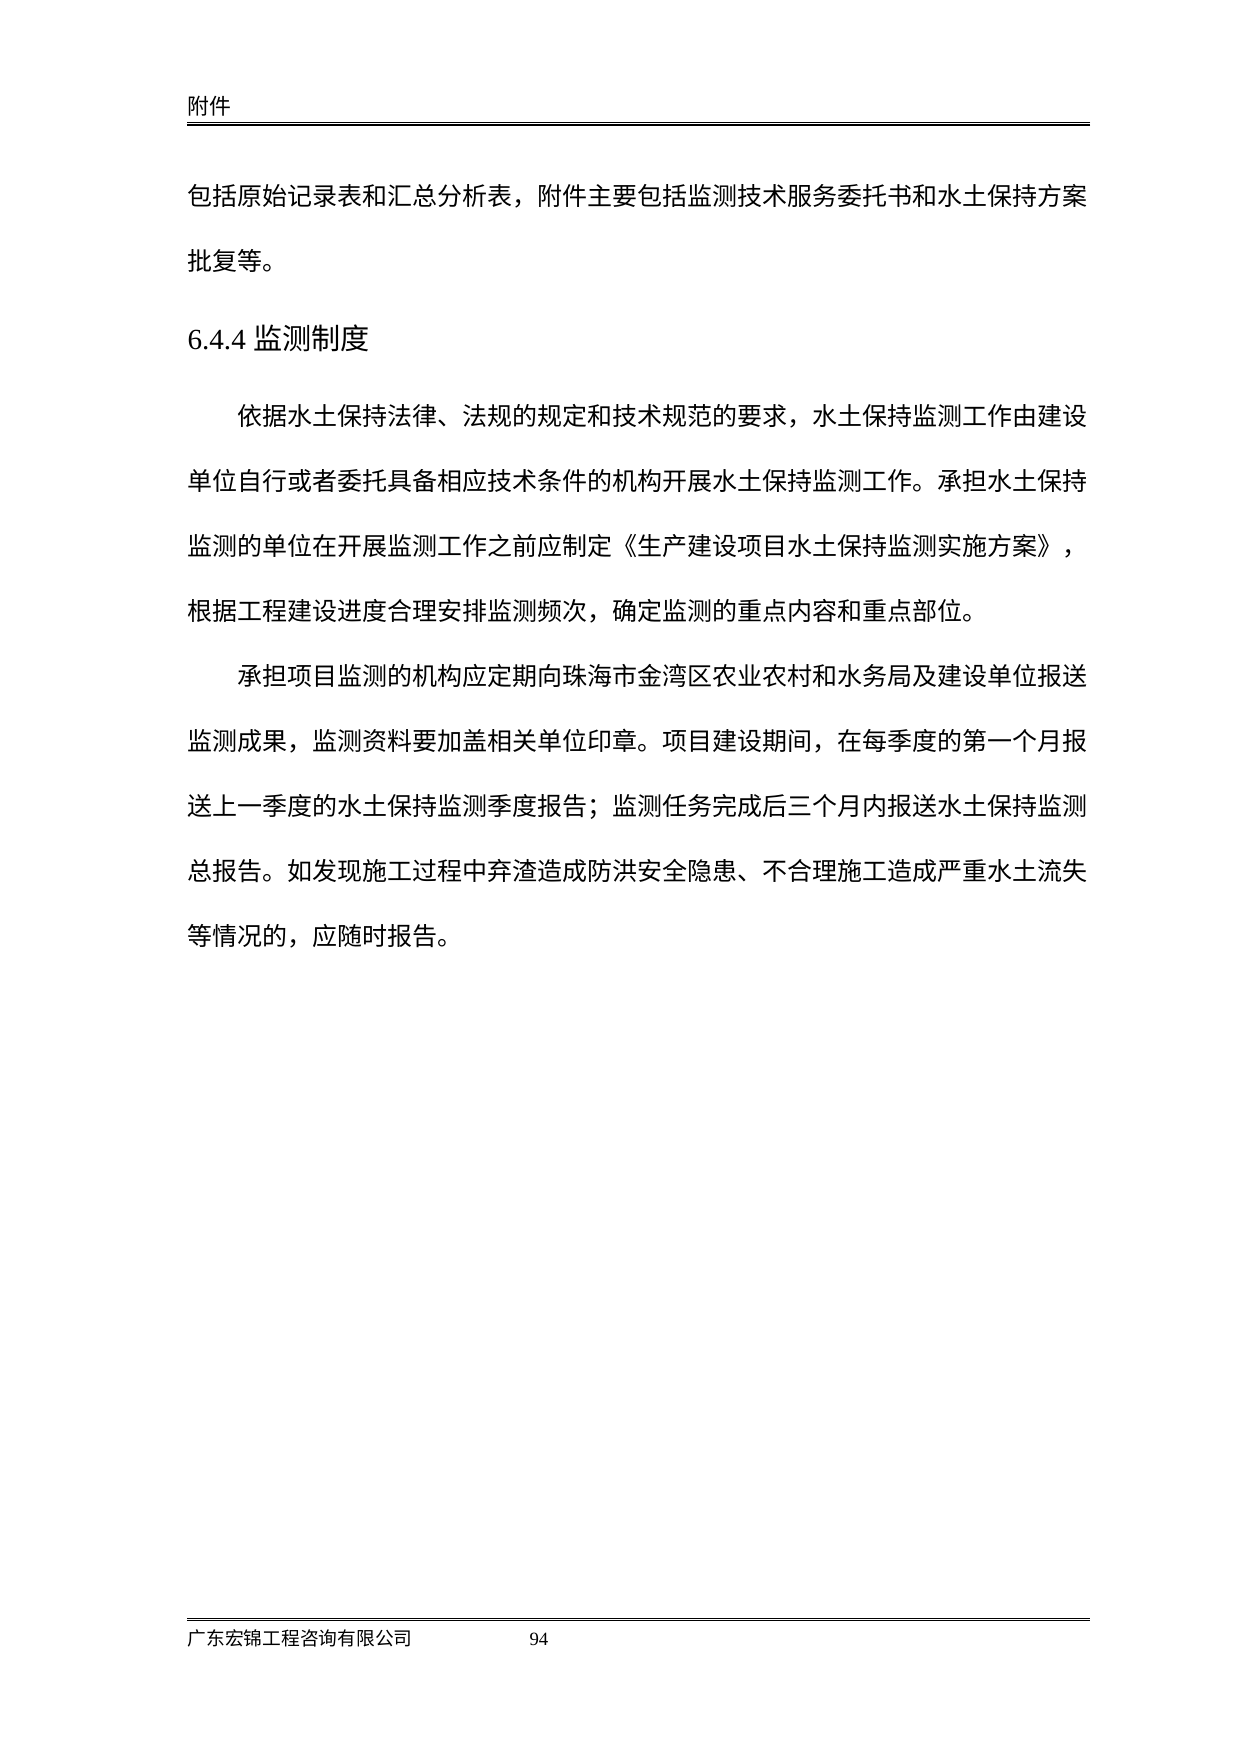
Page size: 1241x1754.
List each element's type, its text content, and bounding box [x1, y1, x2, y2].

subtitle 6.4.4 监测制度 [187, 304, 1090, 369]
text 依据水土保持法律、法规的规定和技术规范的要求，水土保持监测工作由建设单位自行或者委托具备相应技术条件的机构开展水土保持监测工作。承担水土保持监测的单位在开展监测工作之前应制定《生产建设项目水土保持监测实施方案》，根据工程建设进度合理安排监测频次，确定监测的重点内容和重点部位。 [187, 382, 1090, 642]
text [187, 162, 1090, 292]
text 承担项目监测的机构应定期向珠海市金湾区农业农村和水务局及建设单位报送监测成果，监测资料要加盖相关单位印章。项目建设期间，在每季度的第一个月报送上一季度的水土保持监测季度报告；监测任务完成后三个月内报送水土保持监测总报告。如发现施工过程中弃渣造成防洪安全隐患、不合理施工造成严重水土流失等情况的，应随时报告。 [187, 642, 1090, 967]
